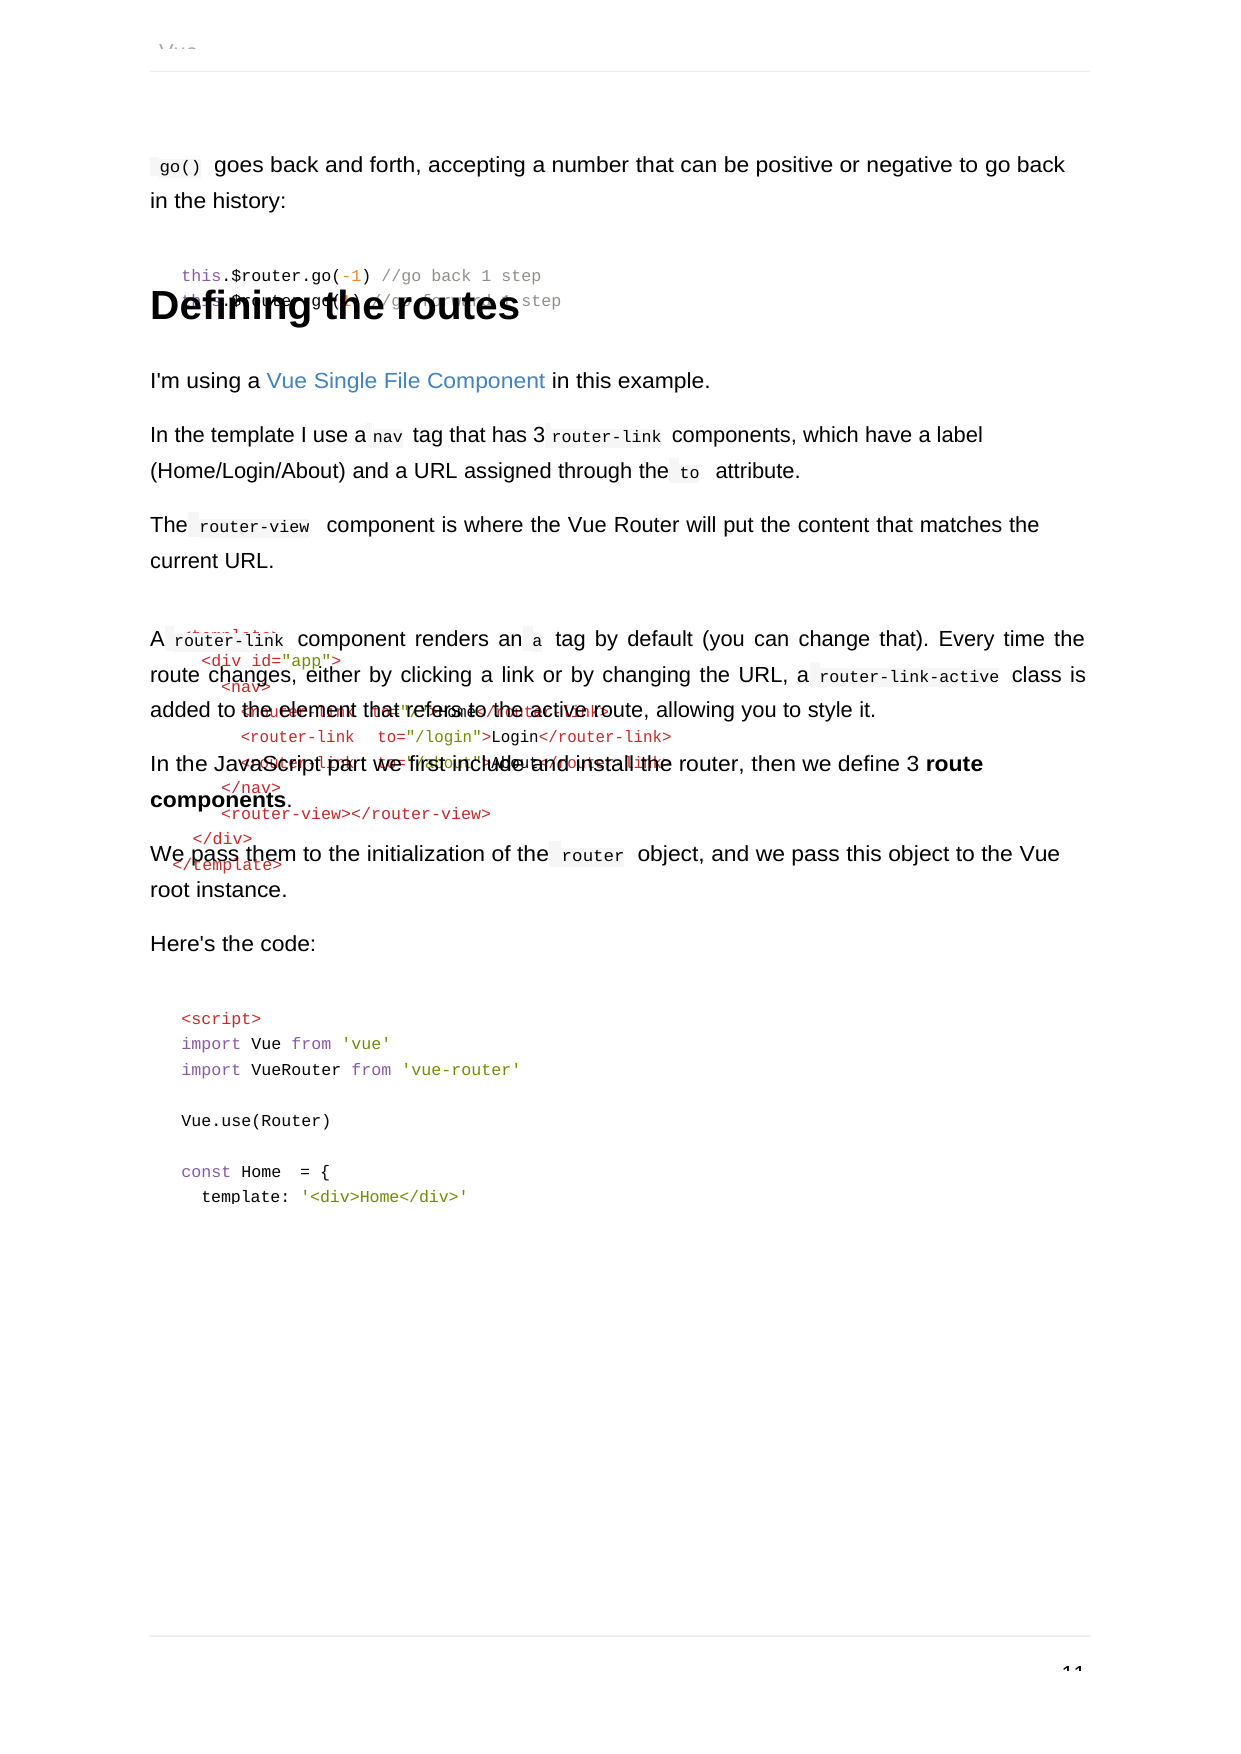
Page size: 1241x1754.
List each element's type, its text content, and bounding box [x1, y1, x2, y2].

text Here's the code: [150, 931, 1159, 956]
text I'm using a Vue Single File Component in this example. [150, 368, 1159, 393]
text We pass them to the initialization of the router object, and we pass this object to the Vue root instance. [150, 841, 1062, 902]
text In the JavaScript part we first include and install the router, then we define 3 route components. [150, 751, 1062, 812]
text In the template I use a nav tag that has 3 router-link components, which have a label (Home/Login/About) and a URL assigned through the to attribute. [150, 422, 1159, 483]
text A router-link component renders an a tag by default (you can change that). Every time the route changes, either by clicking a link or by changing the URL, a router-link-active class is added to the element that refers to the active route, allowing you to style it. [150, 626, 1086, 722]
text go() goes back and forth, accepting a number that can be positive or negative to go back in the history: [150, 152, 1079, 213]
text The router-view component is where the Vue Router will put the content that matches the current URL. [150, 512, 1062, 573]
subtitle Defining the routes [150, 282, 1159, 328]
